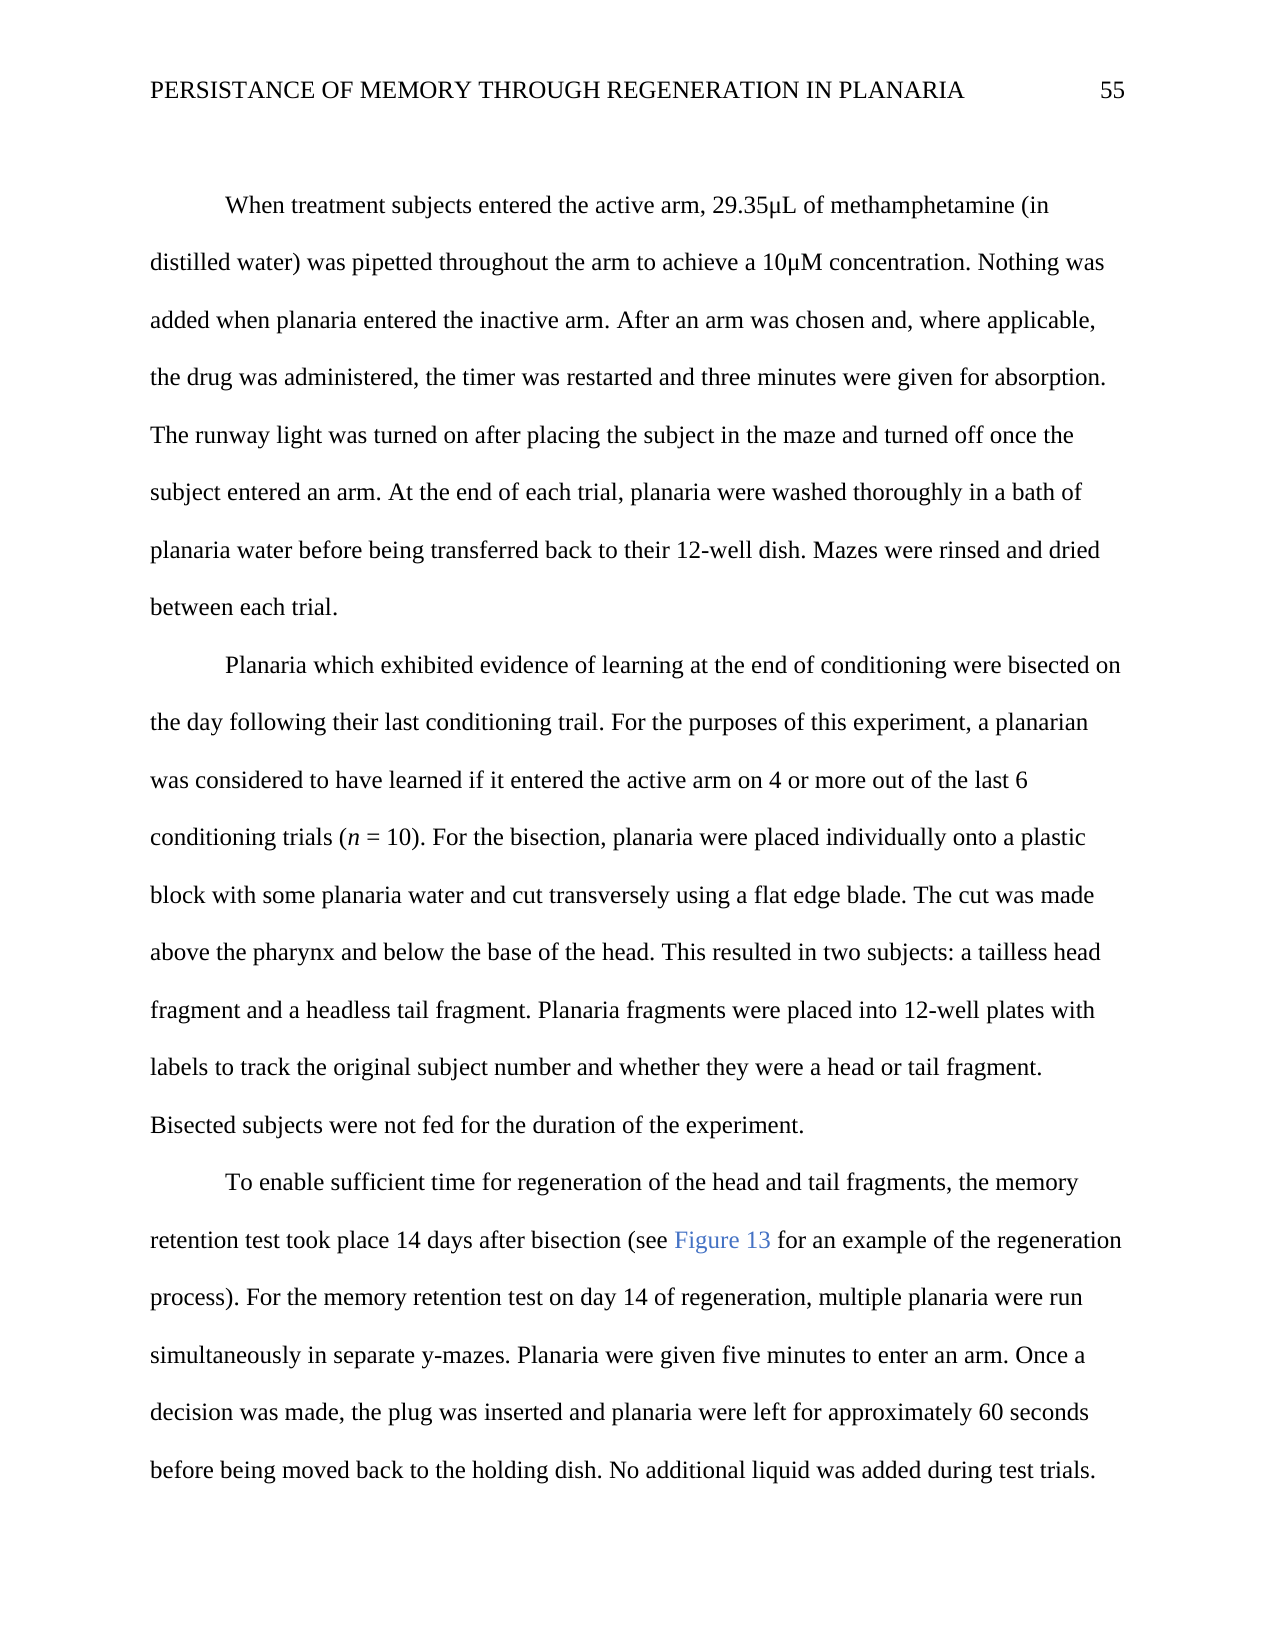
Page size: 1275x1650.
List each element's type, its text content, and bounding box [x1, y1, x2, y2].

text When treatment subjects entered the active arm, 29.35μL of methamphetamine (in distilled water) was pipetted throughout the arm to achieve a 10μM concentration. Nothing was added when planaria entered the inactive arm. After an arm was chosen and, where applicable, the drug was administered, the timer was restarted and three minutes were given for absorption. The runway light was turned on after placing the subject in the maze and turned off once the subject entered an arm. At the end of each trial, planaria were washed thoroughly in a bath of planaria water before being transferred back to their 12-well dish. Mazes were rinsed and dried between each trial. [150, 190, 1125, 621]
text Planaria which exhibited evidence of learning at the end of conditioning were bisected on the day following their last conditioning trail. For the purposes of this experiment, a planarian was considered to have learned if it entered the active arm on 4 or more out of the last 6 conditioning trials (n = 10). For the bisection, planaria were placed individually onto a plastic block with some planaria water and cut transversely using a flat edge blade. The cut was made above the pharynx and below the base of the head. This resulted in two subjects: a tailless head fragment and a headless tail fragment. Planaria fragments were placed into 12-well plates with labels to track the original subject number and whether they were a head or tail fragment. Bisected subjects were not fed for the duration of the experiment. [150, 650, 1125, 1139]
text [150, 1167, 1125, 1484]
